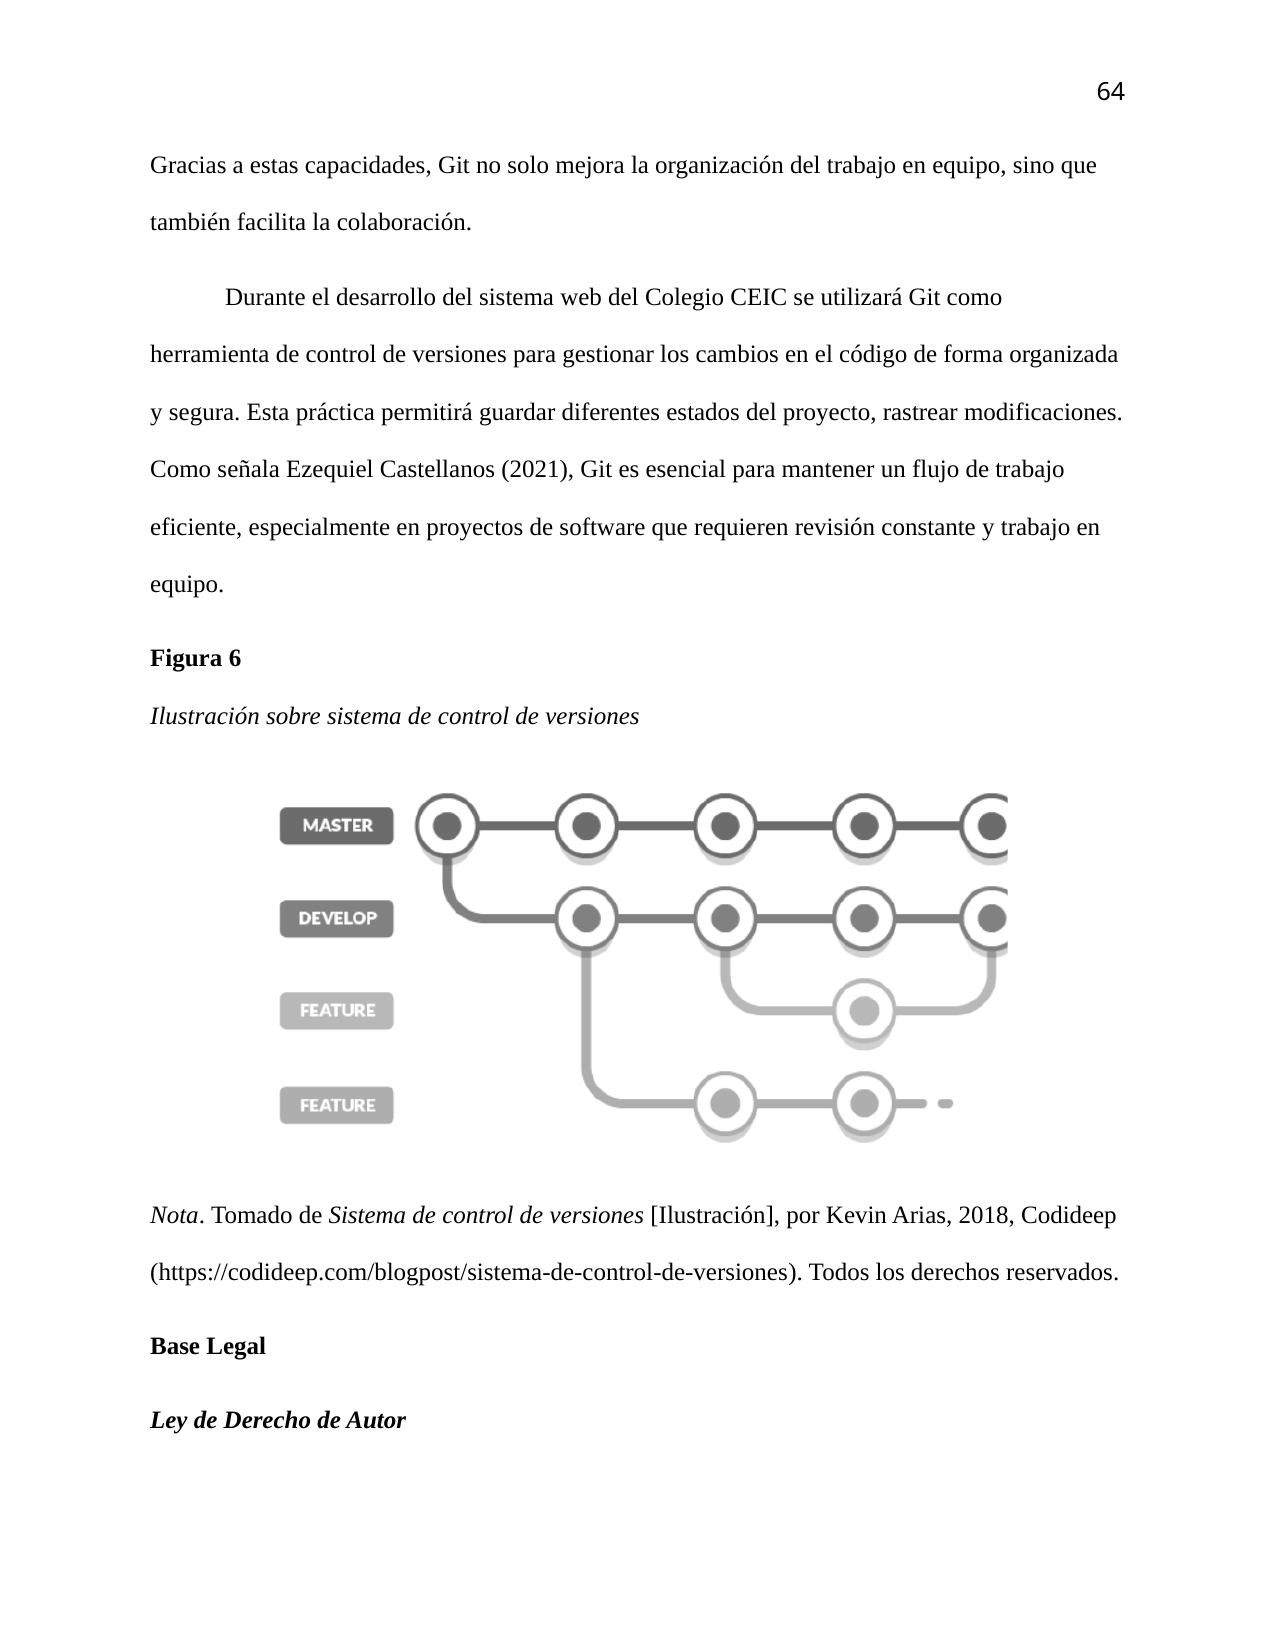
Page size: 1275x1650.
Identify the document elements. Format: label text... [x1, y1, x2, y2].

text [150, 150, 1125, 236]
text Durante el desarrollo del sistema web del Colegio CEIC se utilizará Git como herramienta de control de versiones para gestionar los cambios en el código de forma organizada y segura. Esta práctica permitirá guardar diferentes estados del proyecto, rastrear modificaciones. Como señala Ezequiel Castellanos (2021), Git es esencial para mantener un flujo de trabajo eficiente, especialmente en proyectos de software que requieren revisión constante y trabajo en equipo. [150, 282, 1125, 598]
text Nota. Tomado de Sistema de control de versiones [Ilustración], por Kevin Arias, 2018, Codideep (https://codideep.com/blogpost/sistema-de-control-de-versiones). Todos los derechos reservados. [150, 1200, 1125, 1286]
subtitle Ley de Derecho de Autor [150, 1406, 1125, 1434]
subtitle Base Legal [150, 1331, 1125, 1360]
